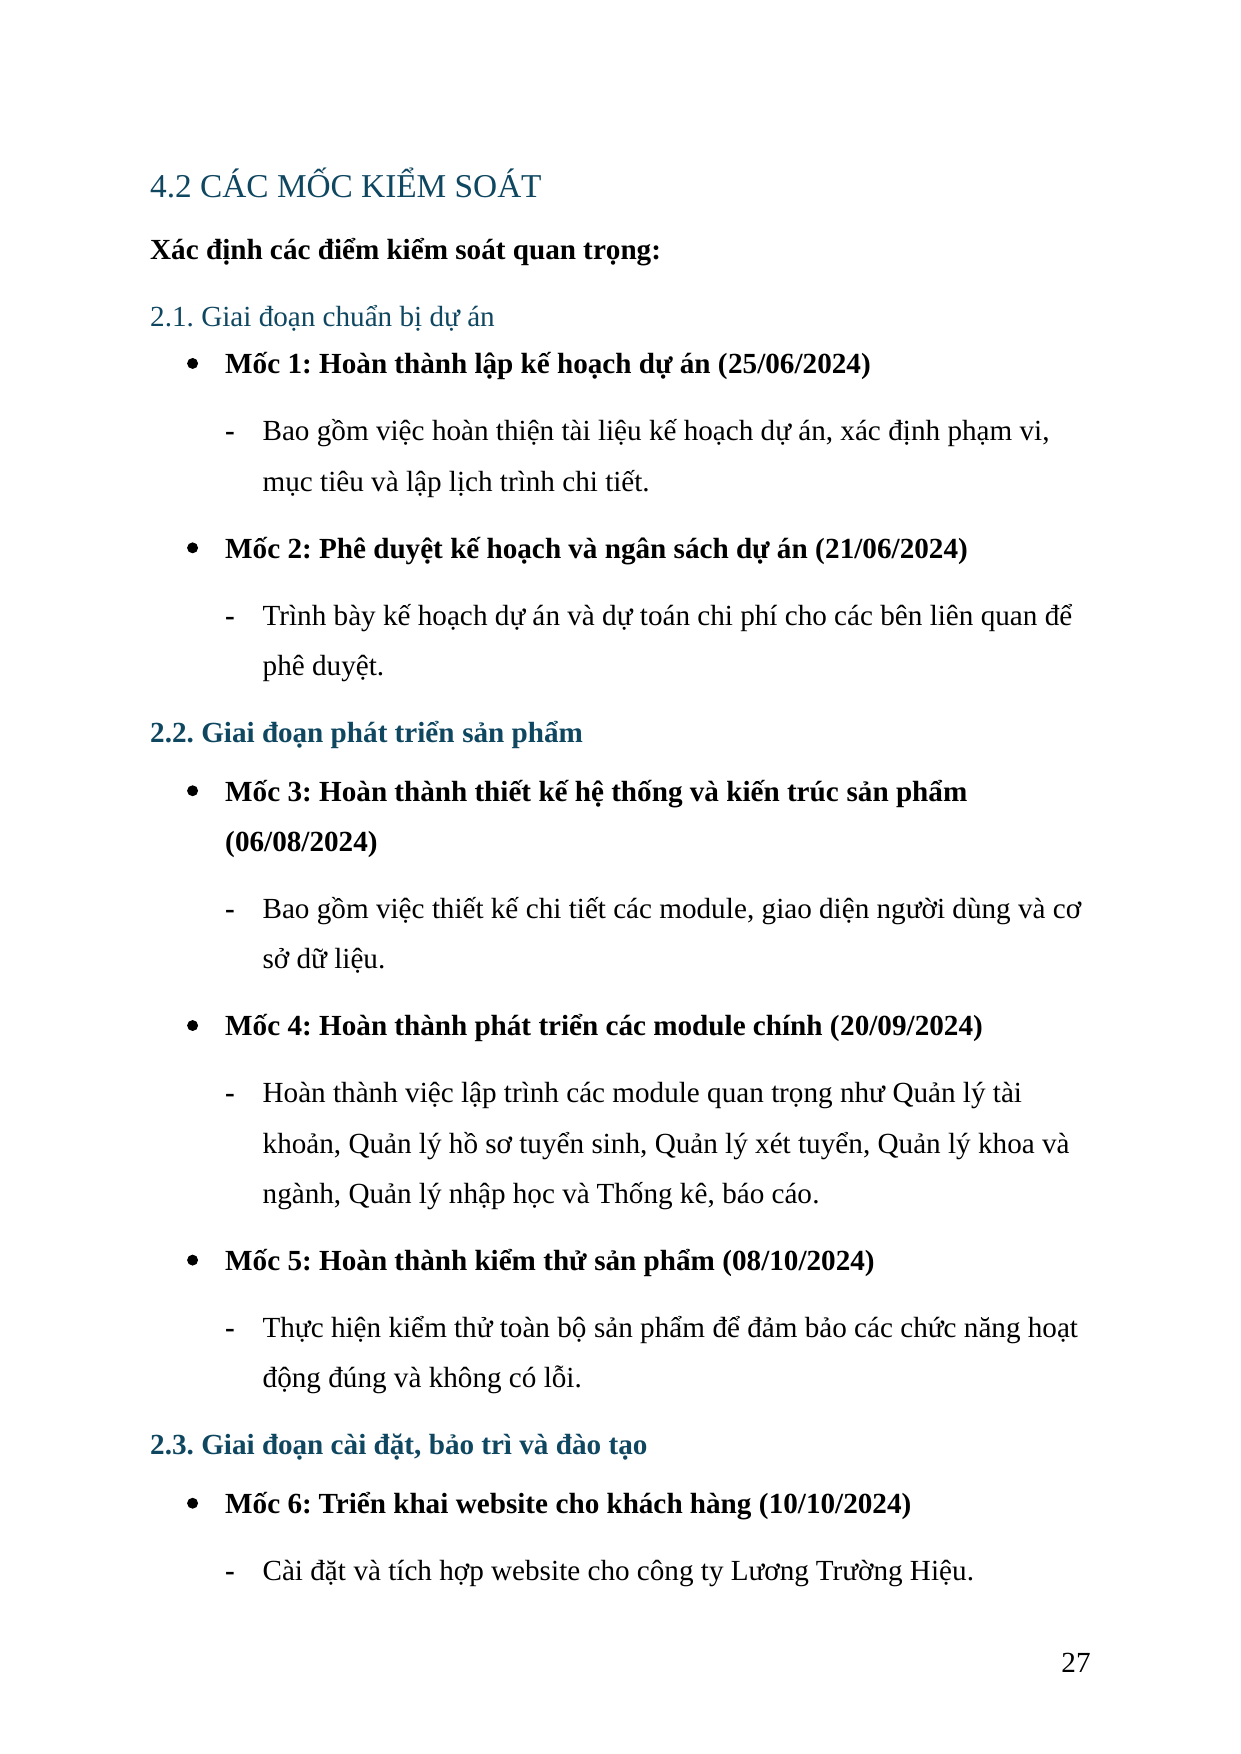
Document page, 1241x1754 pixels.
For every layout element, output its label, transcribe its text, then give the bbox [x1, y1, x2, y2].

text Xác định các điểm kiểm soát quan trọng: [150, 232, 1090, 266]
list Mốc 4: Hoàn thành phát triển các module chính (20/09/2024) [187, 1008, 1090, 1042]
list Bao gồm việc thiết kế chi tiết các module, giao diện người dùng và cơ sở dữ liệu. [225, 891, 1090, 975]
list Trình bày kế hoạch dự án và dự toán chi phí cho các bên liên quan để phê duyệt. [225, 598, 1090, 682]
subtitle 2.3. Giai đoạn cài đặt, bảo trì và đào tạo [150, 1427, 1090, 1461]
list Mốc 1: Hoàn thành lập kế hoạch dự án (25/06/2024) [187, 346, 1090, 380]
list Hoàn thành việc lập trình các module quan trọng như Quản lý tài khoản, Quản lý hồ sơ tuyển sinh, Quản lý xét tuyển, Quản lý khoa và ngành, Quản lý nhập học và Thống kê, báo cáo. [225, 1076, 1090, 1210]
subtitle 2.1. Giai đoạn chuẩn bị dự án [150, 299, 1090, 333]
list Mốc 6: Triển khai website cho khách hàng (10/10/2024) [187, 1486, 1090, 1520]
list Mốc 5: Hoàn thành kiểm thử sản phẩm (08/10/2024) [187, 1243, 1090, 1277]
list Thực hiện kiểm thử toàn bộ sản phẩm để đảm bảo các chức năng hoạt động đúng và không có lỗi. [225, 1310, 1090, 1394]
list Mốc 2: Phê duyệt kế hoạch và ngân sách dự án (21/06/2024) [187, 531, 1090, 564]
list Mốc 3: Hoàn thành thiết kế hệ thống và kiến trúc sản phẩm (06/08/2024) [187, 774, 1090, 858]
subtitle 4.2 CÁC MỐC KIỂM SOÁT [150, 167, 1090, 205]
list Cài đặt và tích hợp website cho công ty Lương Trường Hiệu. [225, 1553, 1090, 1587]
subtitle 2.2. Giai đoạn phát triển sản phẩm [150, 715, 1090, 749]
list Bao gồm việc hoàn thiện tài liệu kế hoạch dự án, xác định phạm vi, mục tiêu và lập lịch trình chi tiết. [225, 413, 1090, 497]
